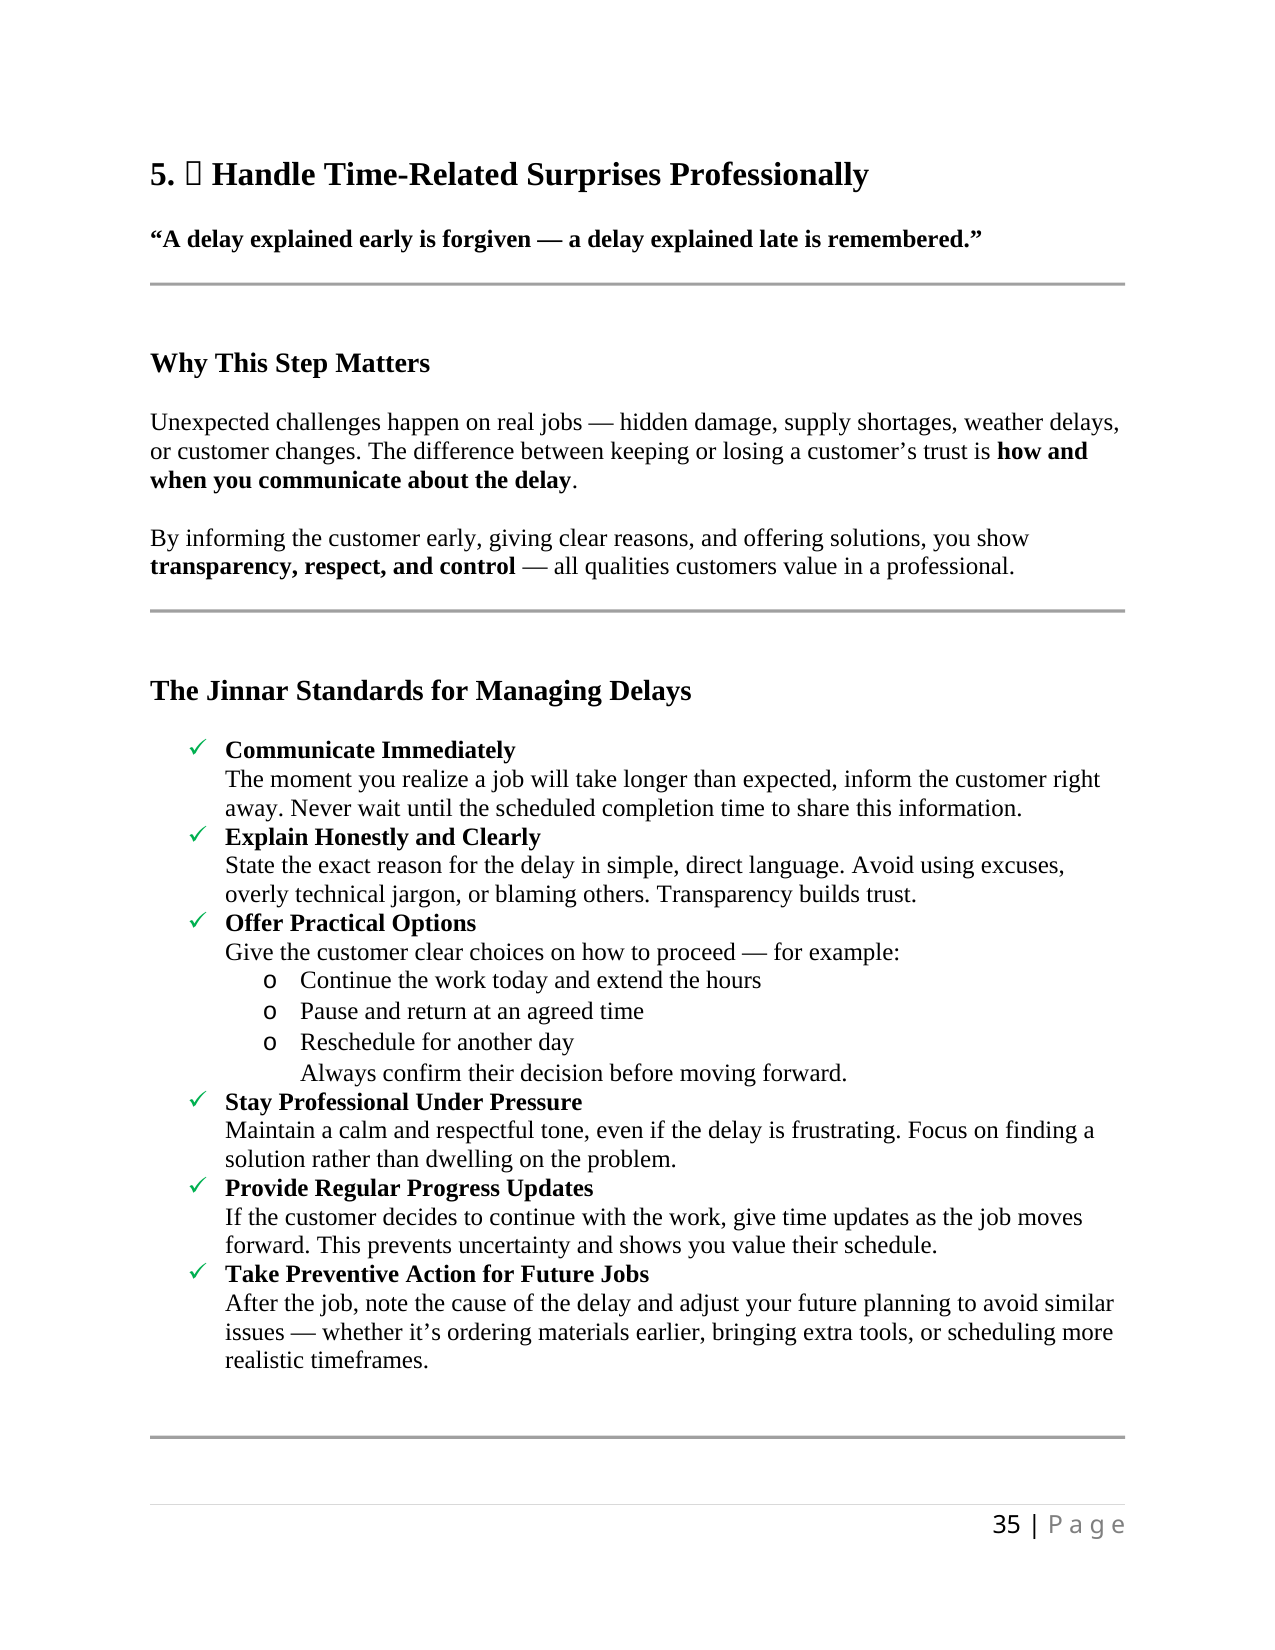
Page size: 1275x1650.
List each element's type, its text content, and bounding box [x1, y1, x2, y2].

list Stay Professional Under Pressure Maintain a calm and respectful tone, even if the delay is frustrating. Focus on finding a solution rather than dwelling on the problem. [187, 1087, 1125, 1173]
text Why This Step Matters [150, 346, 1125, 378]
list Reschedule for another day Always confirm their decision before moving forward. [262, 1027, 1125, 1087]
list Communicate Immediately The moment you realize a job will take longer than expected, inform the customer right away. Never wait until the scheduled completion time to share this information. [187, 735, 1125, 822]
text “A delay explained early is forgiven — a delay explained late is remembered.” [150, 224, 1125, 253]
list Offer Practical Options Give the customer clear choices on how to proceed — for example: [187, 908, 1125, 965]
text Unexpected challenges happen on real jobs — hidden damage, supply shortages, weather delays, or customer changes. The difference between keeping or losing a customer’s trust is how and when you communicate about the delay. [150, 407, 1125, 493]
list Continue the work today and extend the hours [262, 965, 1125, 996]
list Provide Regular Progress Updates If the customer decides to continue with the work, give time updates as the job moves forward. This prevents uncertainty and shows you value their schedule. [187, 1173, 1125, 1259]
text The Jinnar Standards for Managing Delays [150, 673, 1125, 706]
list Explain Honestly and Clearly State the exact reason for the delay in simple, direct language. Avoid using excuses, overly technical jargon, or blaming others. Transparency builds trust. [187, 822, 1125, 908]
text By informing the customer early, giving clear reasons, and offering solutions, you show transparency, respect, and control — all qualities customers value in a professional. [150, 523, 1125, 580]
list Take Preventive Action for Future Jobs After the job, note the cause of the delay and adjust your future planning to avoid similar issues — whether it’s ordering materials earlier, bringing extra tools, or scheduling more realistic timeframes. [187, 1259, 1125, 1374]
list Pause and return at an agreed time [262, 996, 1125, 1027]
text 5. 🧩 Handle Time-Related Surprises Professionally [150, 150, 1125, 195]
